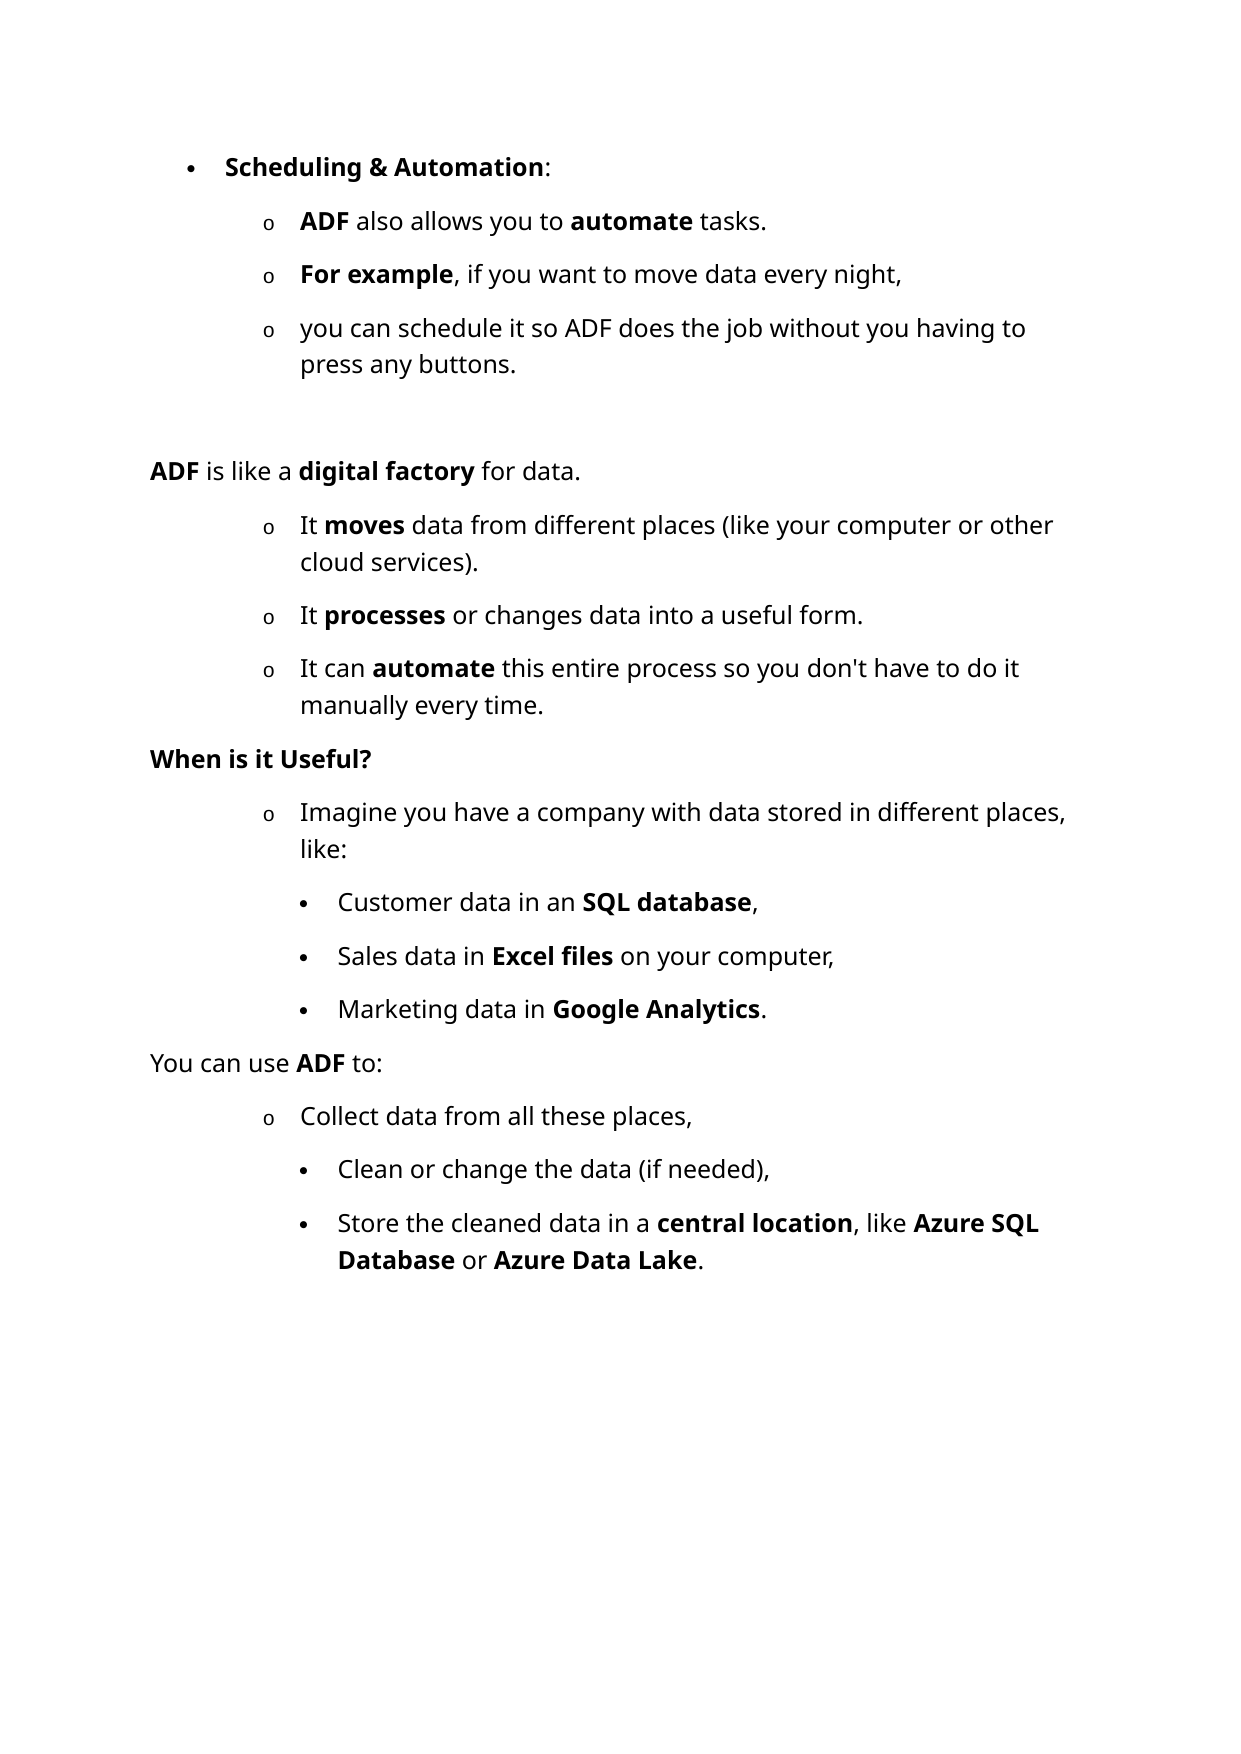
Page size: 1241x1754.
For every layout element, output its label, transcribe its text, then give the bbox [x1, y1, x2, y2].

list It processes or changes data into a useful form. [262, 598, 1090, 632]
list Marketing data in Google Analytics. [300, 992, 1090, 1026]
list It moves data from different places (like your computer or other cloud services). [262, 507, 1090, 578]
list Customer data in an SQL database, [300, 885, 1090, 919]
text ADF is like a digital factory for data. [150, 454, 1090, 488]
text When is it Useful? [150, 741, 1090, 775]
list ADF also allows you to automate tasks. [262, 203, 1090, 237]
list For example, if you want to move data every night, [262, 257, 1090, 291]
list It can automate this entire process so you don't have to do it manually every time. [262, 651, 1090, 722]
list Sales data in Excel files on your computer, [300, 938, 1090, 972]
list Collect data from all these places, [262, 1099, 1090, 1133]
text You can use ADF to: [150, 1045, 1090, 1079]
list Clean or change the data (if needed), [300, 1152, 1090, 1186]
list Store the cleaned data in a central location, like Azure SQL Database or Azure Data Lake. [300, 1206, 1090, 1276]
list you can schedule it so ADF does the job without you having to press any buttons. [262, 310, 1090, 381]
list Imagine you have a company with data stored in different places, like: [262, 795, 1090, 866]
list Scheduling & Automation: [187, 150, 1090, 184]
